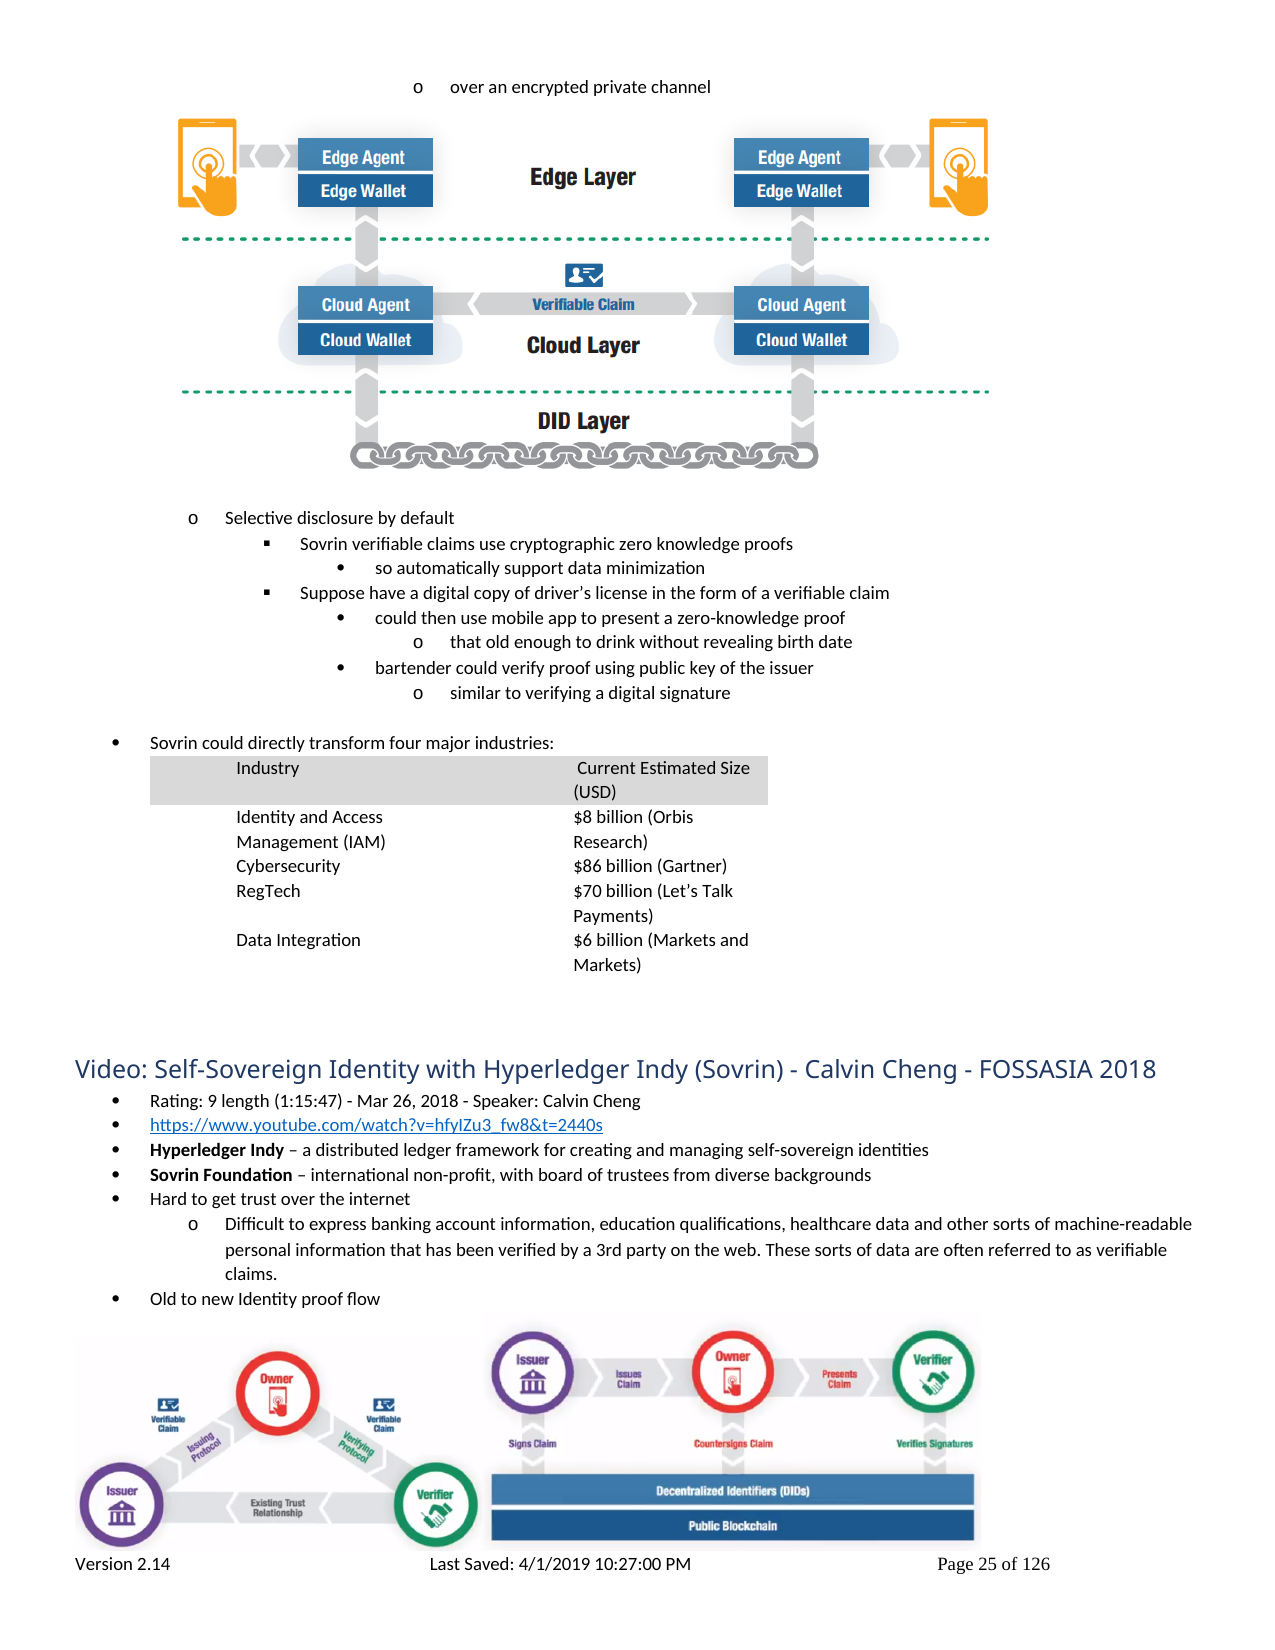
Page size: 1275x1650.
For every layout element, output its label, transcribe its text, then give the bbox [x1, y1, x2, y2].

list Sovrin verifiable claims use cryptographic zero knowledge proofs [262, 532, 1200, 555]
list that old enough to drink without revealing birth date [412, 631, 1200, 654]
picture [150, 100, 1026, 480]
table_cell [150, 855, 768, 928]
list similar to verifying a digital signature [412, 681, 1200, 705]
subtitle Video: Self-Sovereign Identity with Hyperledger Indy (Sovrin) - Calvin Cheng - FOSSASIA 2018 [75, 1052, 1200, 1086]
list Sovrin Foundation – international non-profit, with board of trustees from diverse backgrounds [112, 1163, 1200, 1186]
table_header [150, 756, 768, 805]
list over an encrypted private channel [412, 75, 1200, 99]
list Suppose have a digital copy of driver’s license in the form of a verifiable claim [262, 581, 1200, 604]
list https://www.youtube.com/watch?v=hfyIZu3_fw8&t=2440s [112, 1113, 1200, 1136]
list Old to new Identity proof flow [112, 1287, 1200, 1310]
list Rating: 9 length (1:15:47) - Mar 26, 2018 - Speaker: Calvin Cheng [112, 1089, 1200, 1112]
list Sovrin could directly transform four major industries: [112, 731, 1200, 754]
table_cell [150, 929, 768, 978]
list Hard to get trust over the internet [112, 1188, 1200, 1211]
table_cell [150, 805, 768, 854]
list could then use mobile app to present a zero-knowledge proof [337, 606, 1200, 629]
list bartender could verify proof using public key of the issuer [337, 656, 1200, 679]
list Difficult to express banking account information, education qualifications, healthcare data and other sorts of machine-readable personal information that has been verified by a 3rd party on the web. These sorts of data are often referred to as verifiable claims. [187, 1212, 1200, 1286]
list Hyperledger Indy – a distributed ledger framework for creating and managing self-sovereign identities [112, 1138, 1200, 1161]
picture [75, 1312, 982, 1551]
list Selective disclosure by default [187, 506, 1200, 530]
list so automatically support data minimization [337, 556, 1200, 579]
